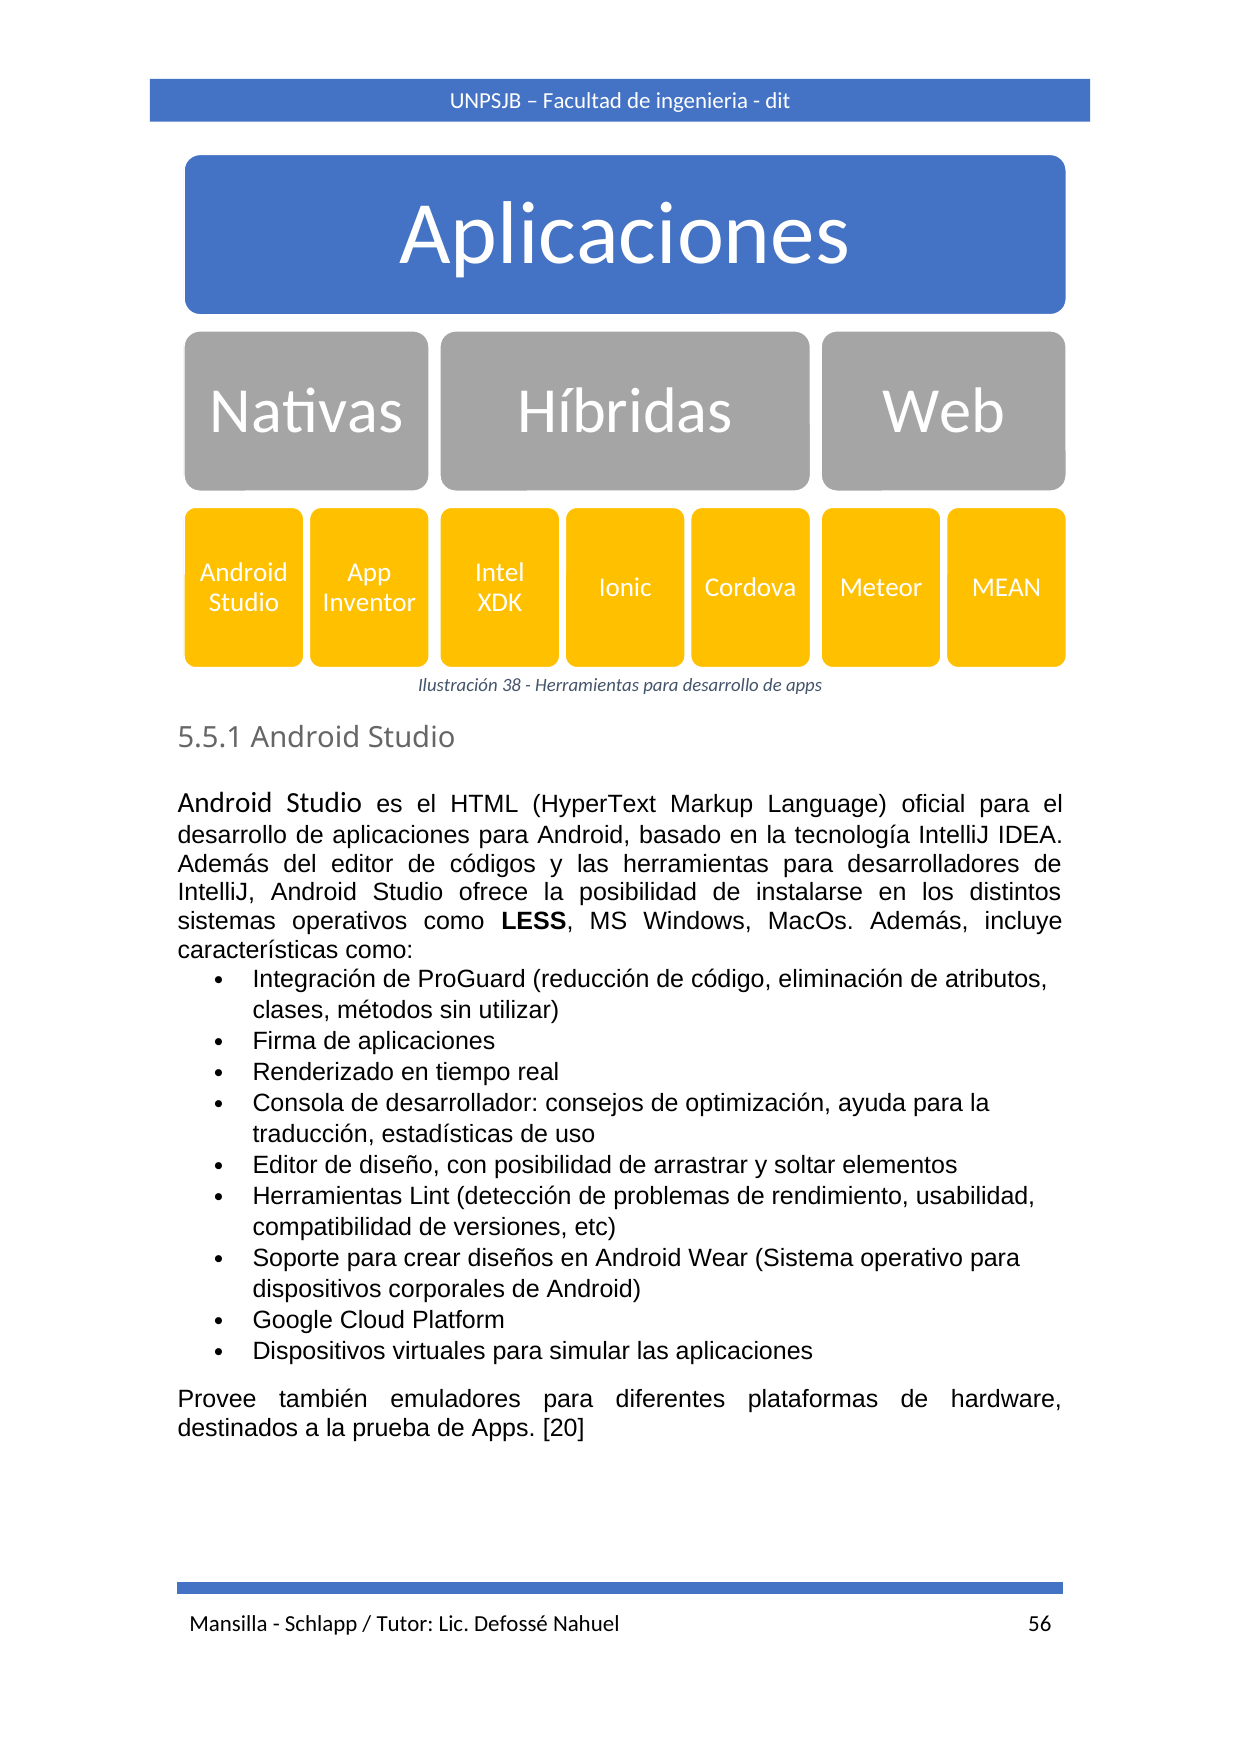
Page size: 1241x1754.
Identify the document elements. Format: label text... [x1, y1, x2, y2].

list Google Cloud Platform [215, 1305, 1063, 1334]
list Editor de diseño, con posibilidad de arrastrar y soltar elementos [215, 1150, 1063, 1178]
list Herramientas Lint (detección de problemas de rendimiento, usabilidad, compatibilidad de versiones, etc) [215, 1181, 1063, 1241]
list Dispositivos virtuales para simular las aplicaciones [215, 1336, 1063, 1365]
list Consola de desarrollador: consejos de optimización, ayuda para la traducción, estadísticas de uso [215, 1088, 1063, 1147]
list Soporte para crear diseños en Android Wear (Sistema operativo para dispositivos corporales de Android) [215, 1243, 1063, 1303]
list Integración de ProGuard (reducción de código, eliminación de atributos, clases, métodos sin utilizar) [215, 963, 1063, 1023]
list Renderizado en tiempo real [215, 1057, 1063, 1085]
text Android Studio es el IDE (Integrated Development Environment) oficial para el desarrollo de aplicaciones para Android, basado en la tecnología IntelliJ IDEA. Además del editor de códigos y las herramientas para desarrolladores de IntelliJ, Android Studio ofrece la posibilidad de instalarse en los distintos sistemas operativos como Linux, MS Windows, MacOs. Además, incluye características como: [177, 784, 1063, 963]
list Firma de aplicaciones [215, 1026, 1063, 1054]
subtitle 5.5.1 Android Studio [177, 716, 1063, 756]
text Provee también emuladores para diferentes plataformas de hardware, destinados a la prueba de Apps. [177, 1384, 1063, 1441]
